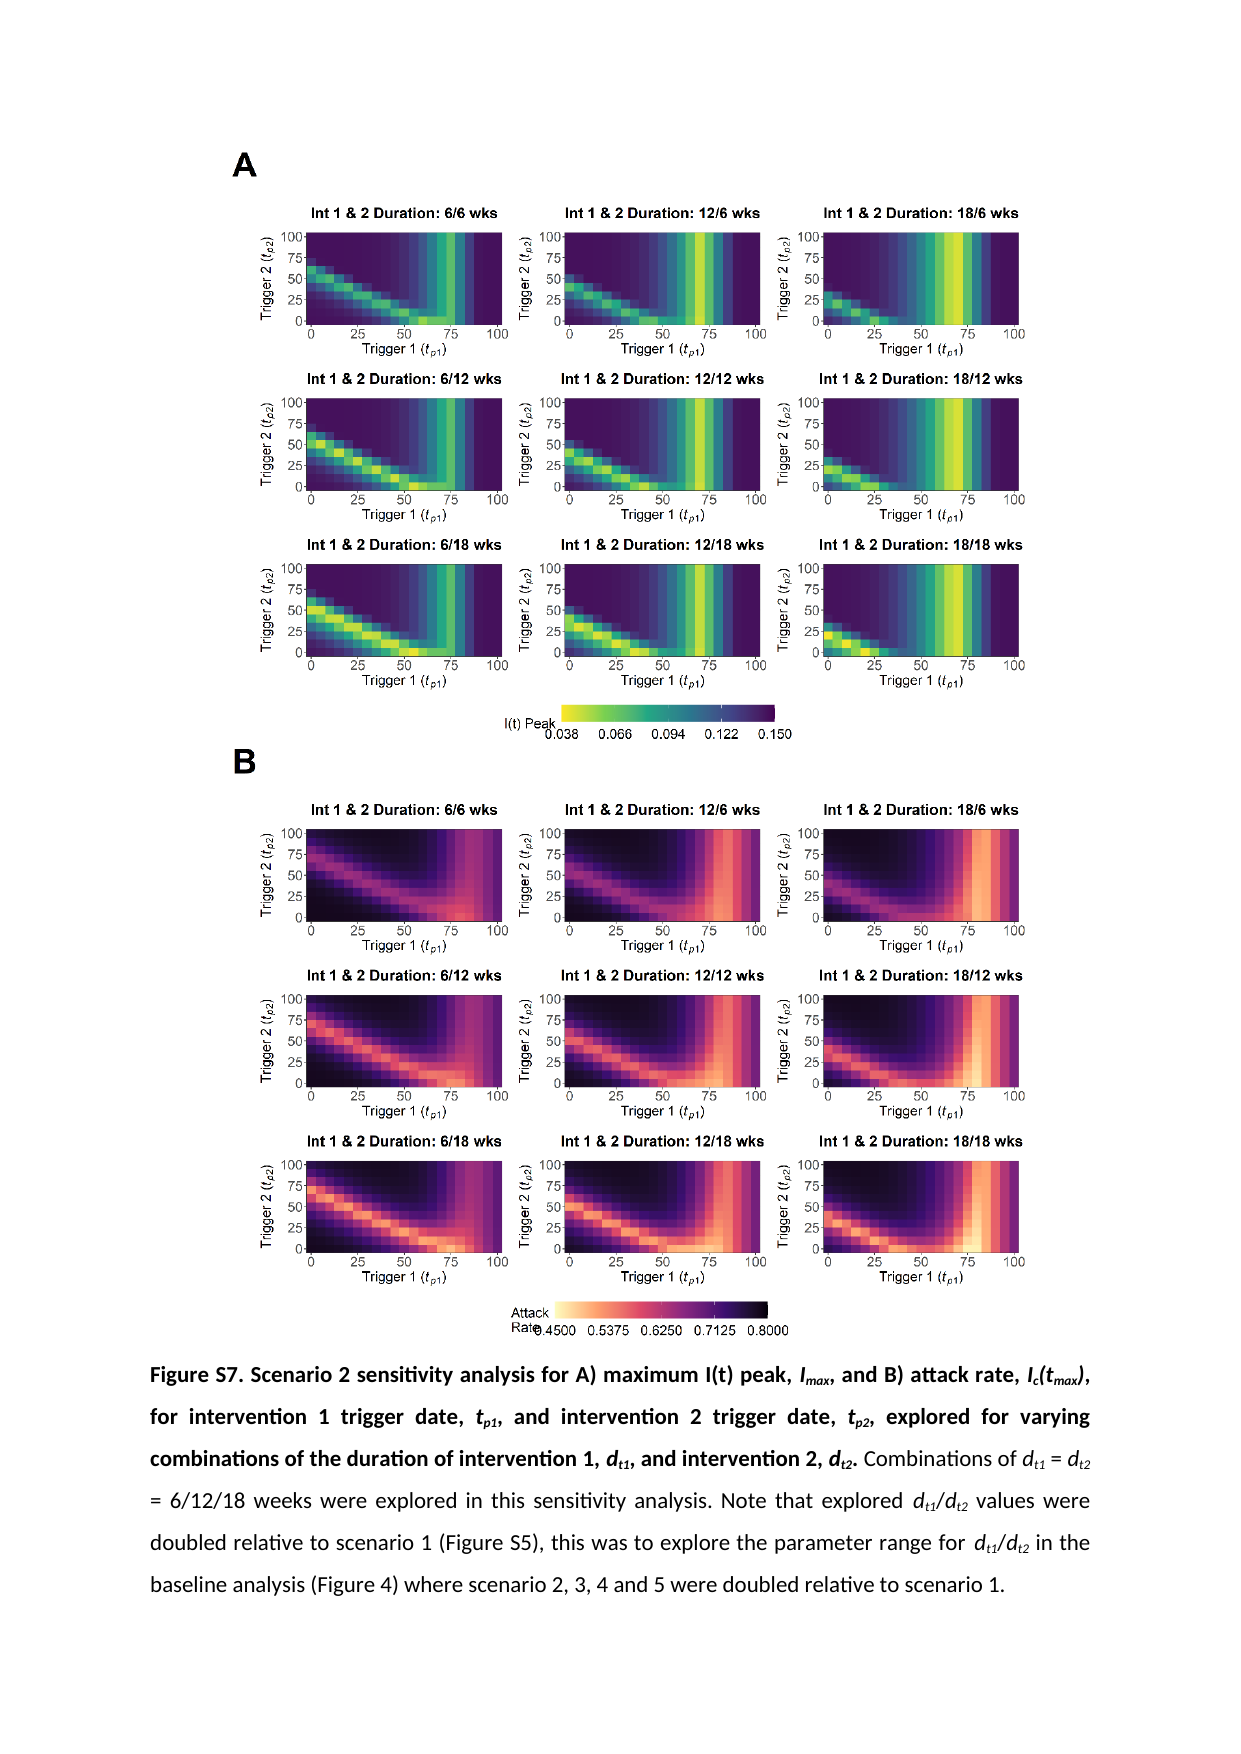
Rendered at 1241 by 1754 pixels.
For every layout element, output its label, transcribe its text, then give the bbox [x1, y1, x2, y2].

picture [213, 150, 1027, 1342]
text Figure S7. Scenario 2 sensitivity analysis for A) maximum I(t) peak, Imax, and B) attack rate, Ic(tmax), for intervention 1 trigger date, tp1, and intervention 2 trigger date, tp2, explored for varying combinations of the duration of intervention 1, dt1, and intervention 2, dt2. Combinations of dt1 = dt2 = 6/12/18 weeks were explored in this sensitivity analysis. Note that explored dt1/dt2 values were doubled relative to scenario 1 (Figure S5), this was to explore the parameter range for dt1/dt2 in the baseline analysis (Figure 4) where scenario 2, 3, 4 and 5 were doubled relative to scenario 1. [150, 1361, 1090, 1598]
